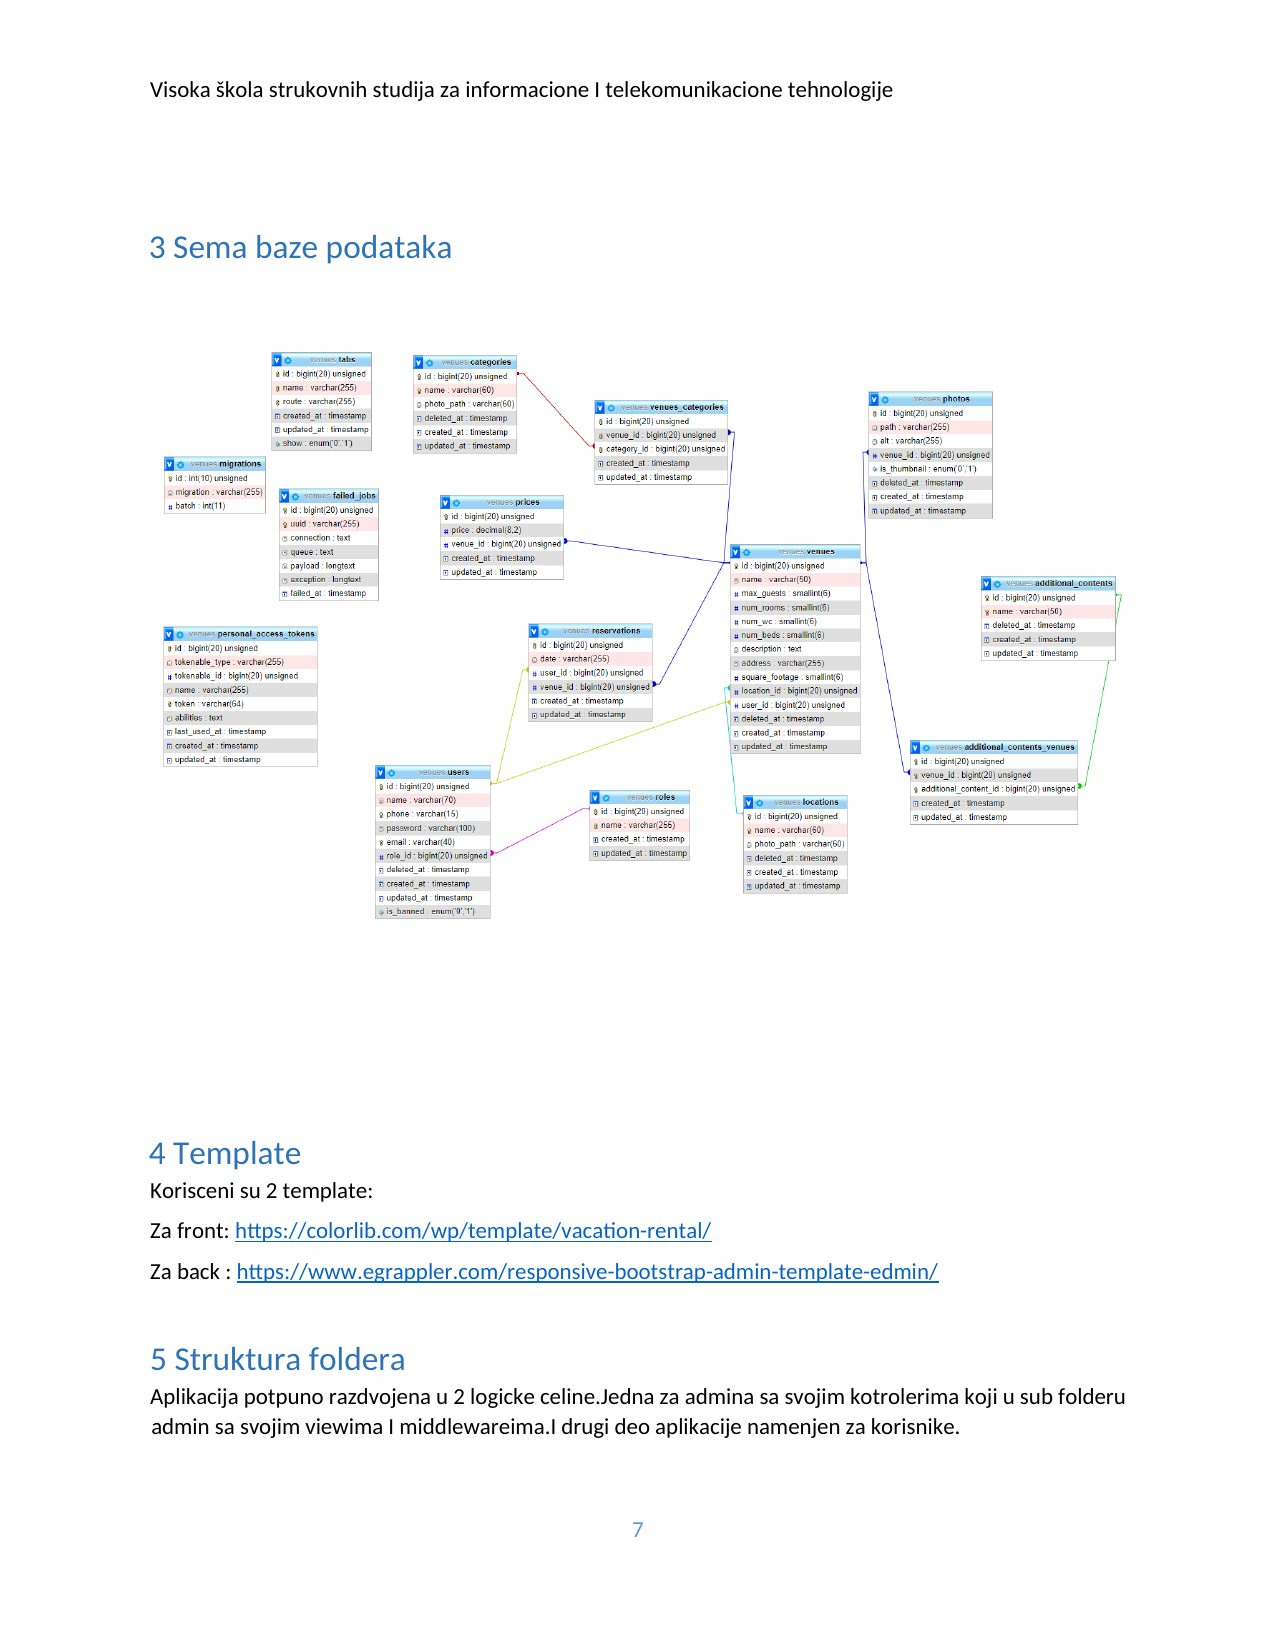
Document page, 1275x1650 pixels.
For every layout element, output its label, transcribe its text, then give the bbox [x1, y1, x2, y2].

text Za back : https://www.egrappler.com/responsive-bootstrap-admin-template-edmin/ [150, 1257, 1130, 1285]
subtitle 3 Sema baze podataka [148, 226, 1130, 267]
text Za front: https://colorlib.com/wp/template/vacation-rental/ [150, 1217, 1130, 1245]
text Aplikacija potpuno razdvojena u 2 logicke celine.Jedna za admina sa svojim kotrolerima koji u sub folderu admin sa svojim viewima I middlewareima.I drugi deo aplikacije namenjen za korisnike. [150, 1382, 1130, 1440]
picture [150, 340, 1131, 932]
subtitle 5 Struktura foldera [150, 1338, 1130, 1379]
subtitle 4 Template [148, 1132, 1130, 1173]
text Korisceni su 2 template: [150, 1176, 1130, 1204]
